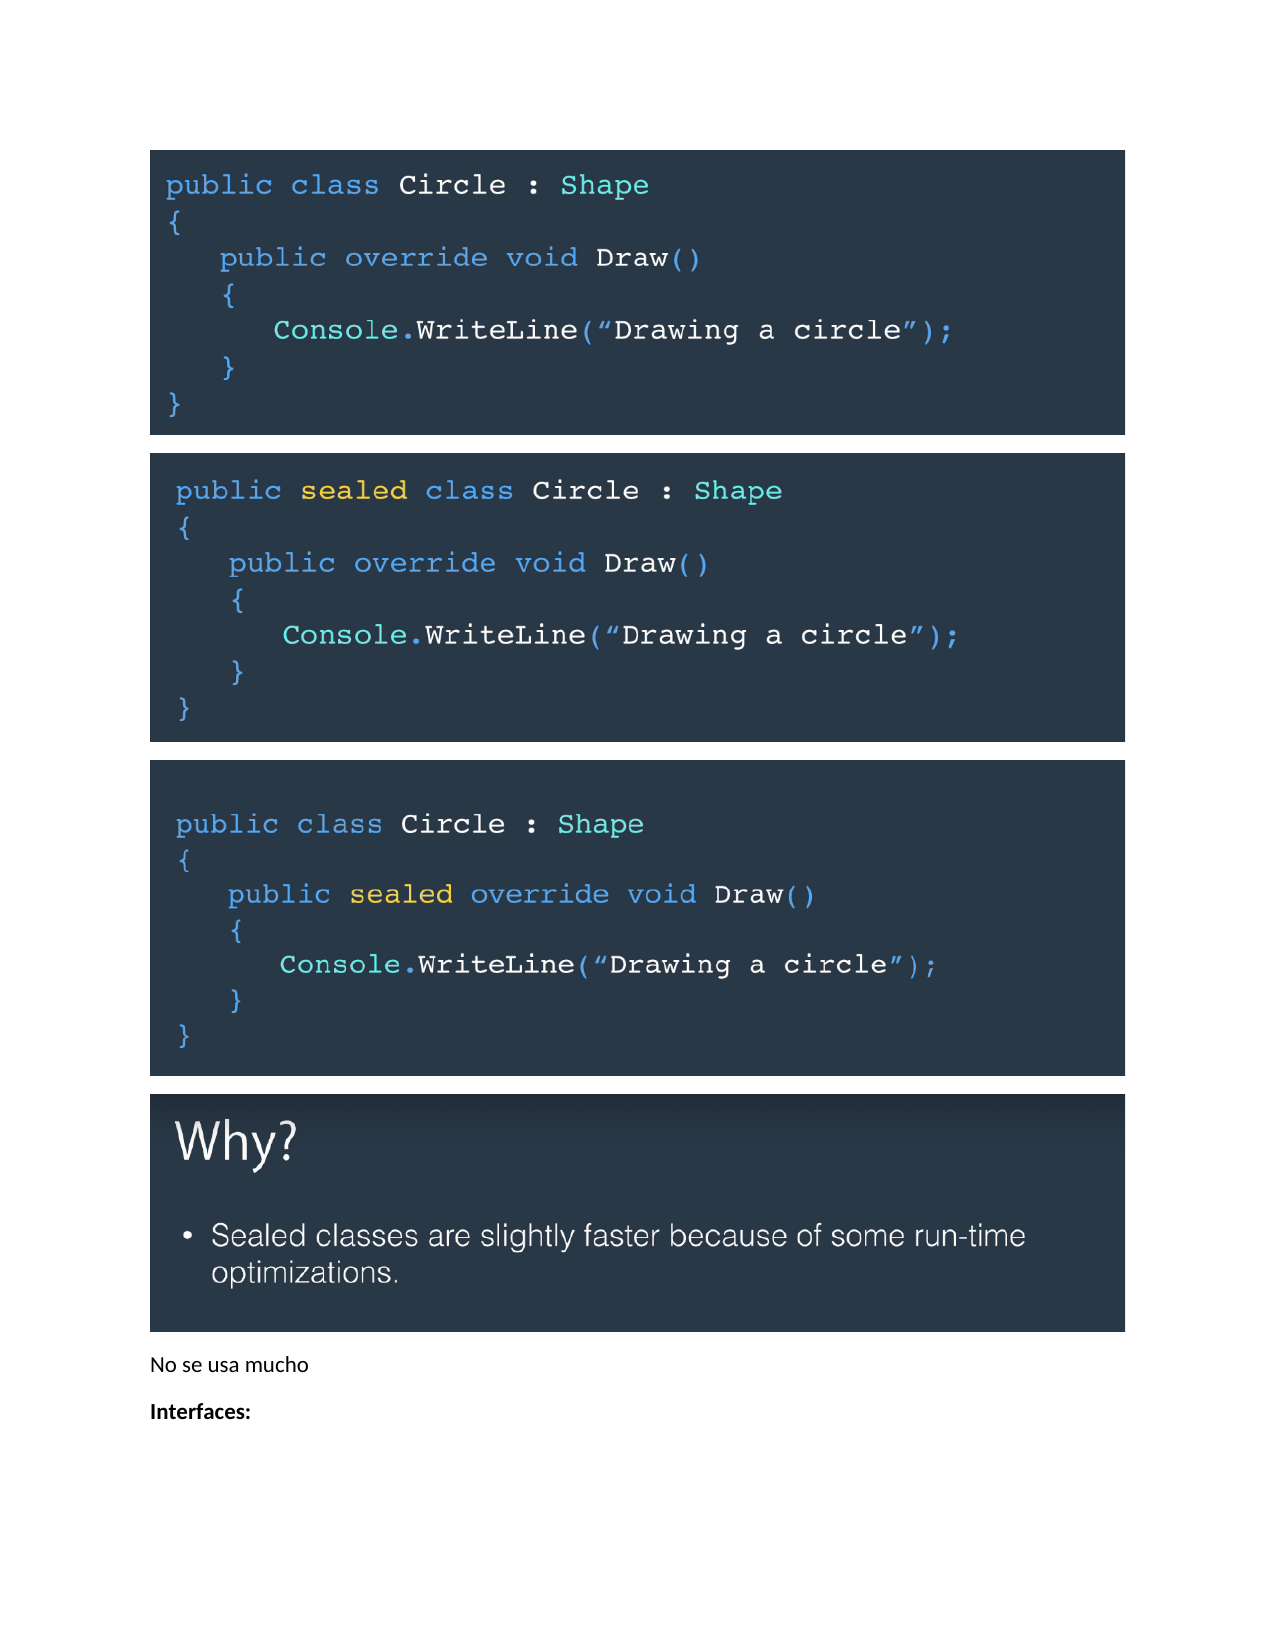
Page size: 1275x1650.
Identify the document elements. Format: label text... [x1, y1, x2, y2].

text Interfaces: [150, 1397, 1125, 1425]
picture [150, 1094, 1125, 1332]
picture [150, 760, 1125, 1076]
picture [150, 150, 1125, 435]
text No se usa mucho [150, 1350, 1125, 1378]
picture [150, 453, 1125, 742]
